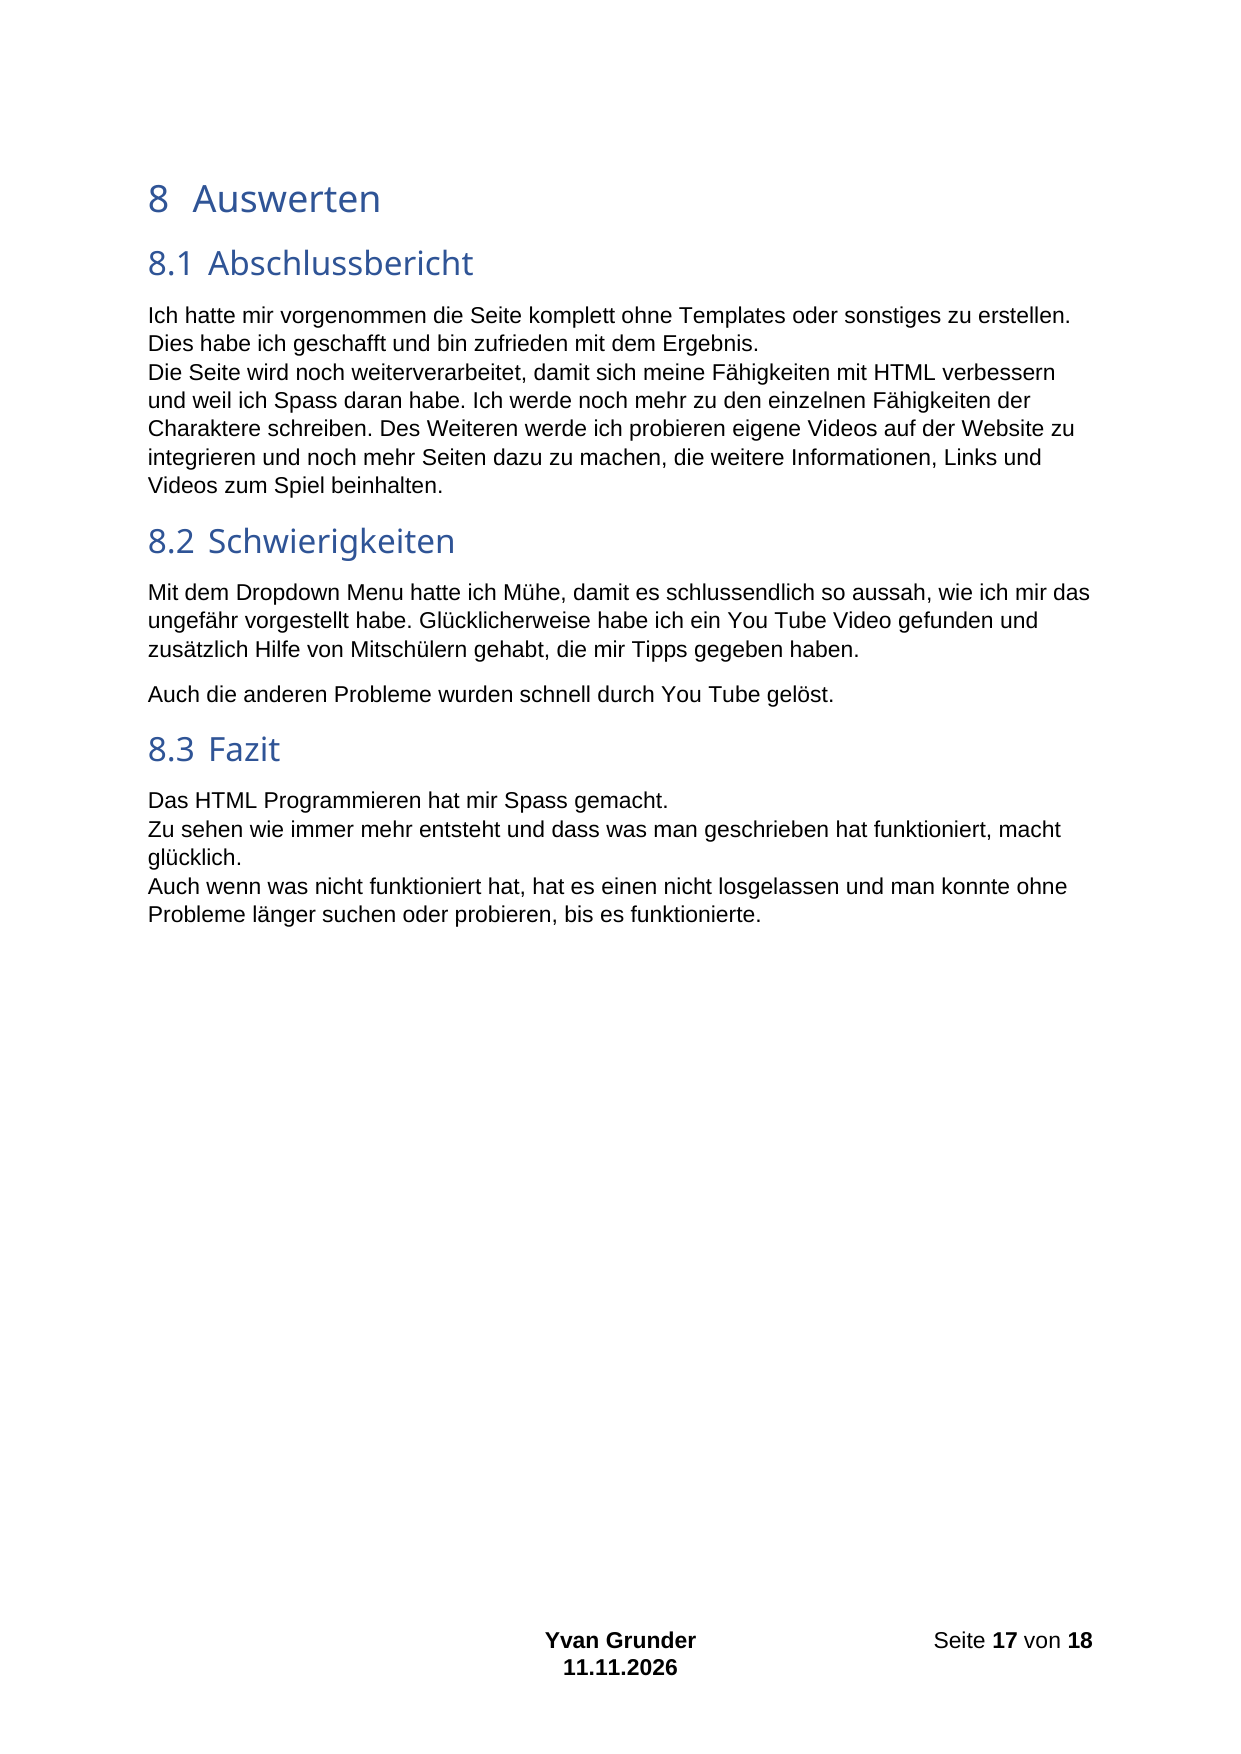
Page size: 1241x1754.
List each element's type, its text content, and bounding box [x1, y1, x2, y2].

text Ich hatte mir vorgenommen die Seite komplett ohne Templates oder sonstiges zu erstellen. Dies habe ich geschafft und bin zufrieden mit dem Ergebnis. Die Seite wird noch weiterverarbeitet, damit sich meine Fähigkeiten mit HTML verbessern und weil ich Spass daran habe. Ich werde noch mehr zu den einzelnen Fähigkeiten der Charaktere schreiben. Des Weiteren werde ich probieren eigene Videos auf der Website zu integrieren und noch mehr Seiten dazu zu machen, die weitere Informationen, Links und Videos zum Spiel beinhalten. [148, 302, 1093, 499]
text Auch die anderen Probleme wurden schnell durch You Tube gelöst. [148, 681, 1093, 707]
subtitle Schwierigkeiten [148, 517, 1093, 563]
text Mit dem Dropdown Menu hatte ich Mühe, damit es schlussendlich so aussah, wie ich mir das ungefähr vorgestellt habe. Glücklicherweise habe ich ein You Tube Video gefunden und zusätzlich Hilfe von Mitschülern gehabt, die mir Tipps gegeben haben. [148, 579, 1093, 662]
subtitle Auswerten [148, 173, 1093, 224]
subtitle Abschlussbericht [148, 240, 1093, 286]
text Das HTML Programmieren hat mir Spass gemacht. Zu sehen wie immer mehr entsteht und dass was man geschrieben hat funktioniert, macht glücklich. Auch wenn was nicht funktioniert hat, hat es einen nicht losgelassen und man konnte ohne Probleme länger suchen oder probieren, bis es funktionierte. [148, 787, 1093, 927]
subtitle Fazit [148, 726, 1093, 771]
